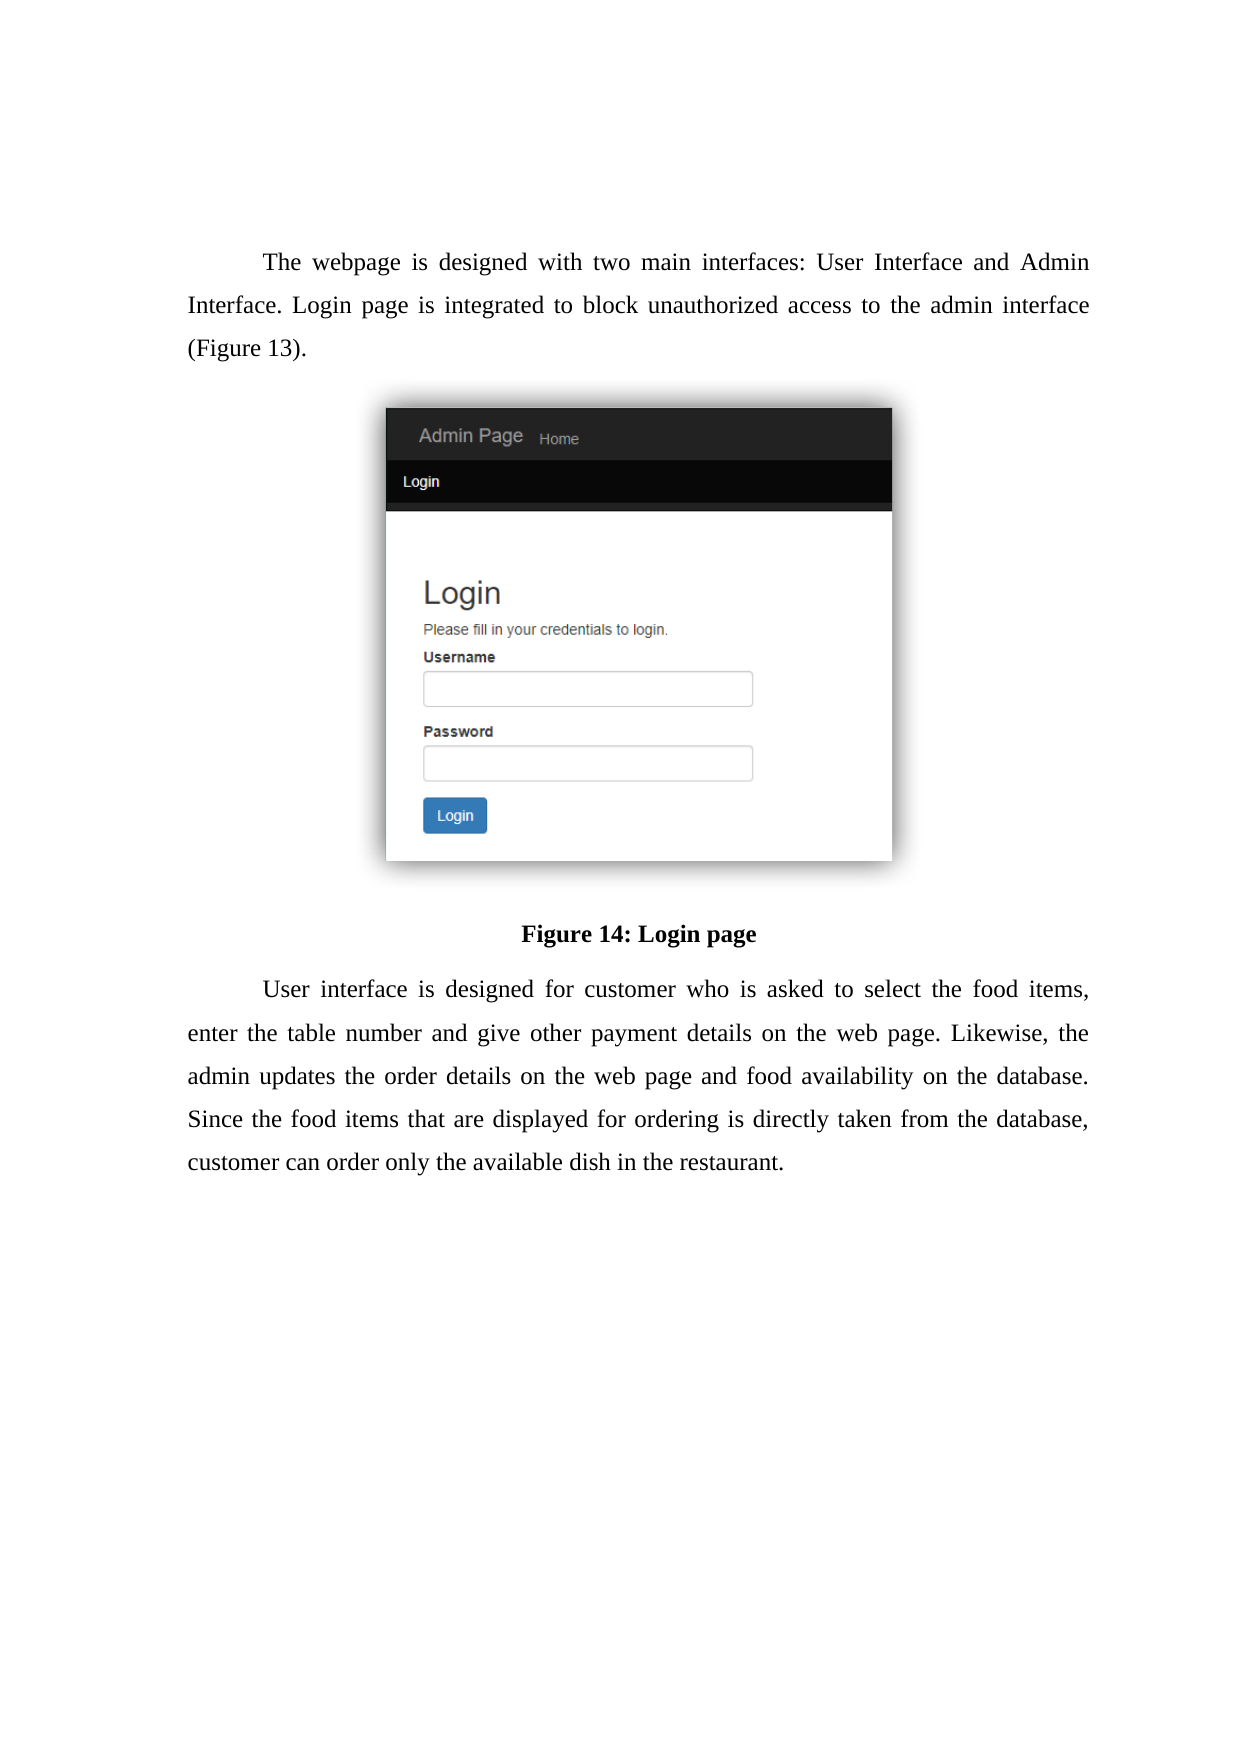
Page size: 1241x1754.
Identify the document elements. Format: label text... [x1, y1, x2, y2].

text Figure 14: Login page [187, 919, 1090, 948]
picture [385, 407, 893, 861]
text User interface is designed for customer who is asked to select the food items, enter the table number and give other payment details on the web page. Likewise, the admin updates the order details on the web page and food availability on the database. Since the food items that are displayed for ordering is directly taken from the database, customer can order only the available dish in the restaurant. [187, 974, 1090, 1176]
text The webpage is designed with two main interfaces: User Interface and Admin Interface. Login page is integrated to block unauthorized access to the admin interface (Figure 13). [187, 247, 1090, 362]
